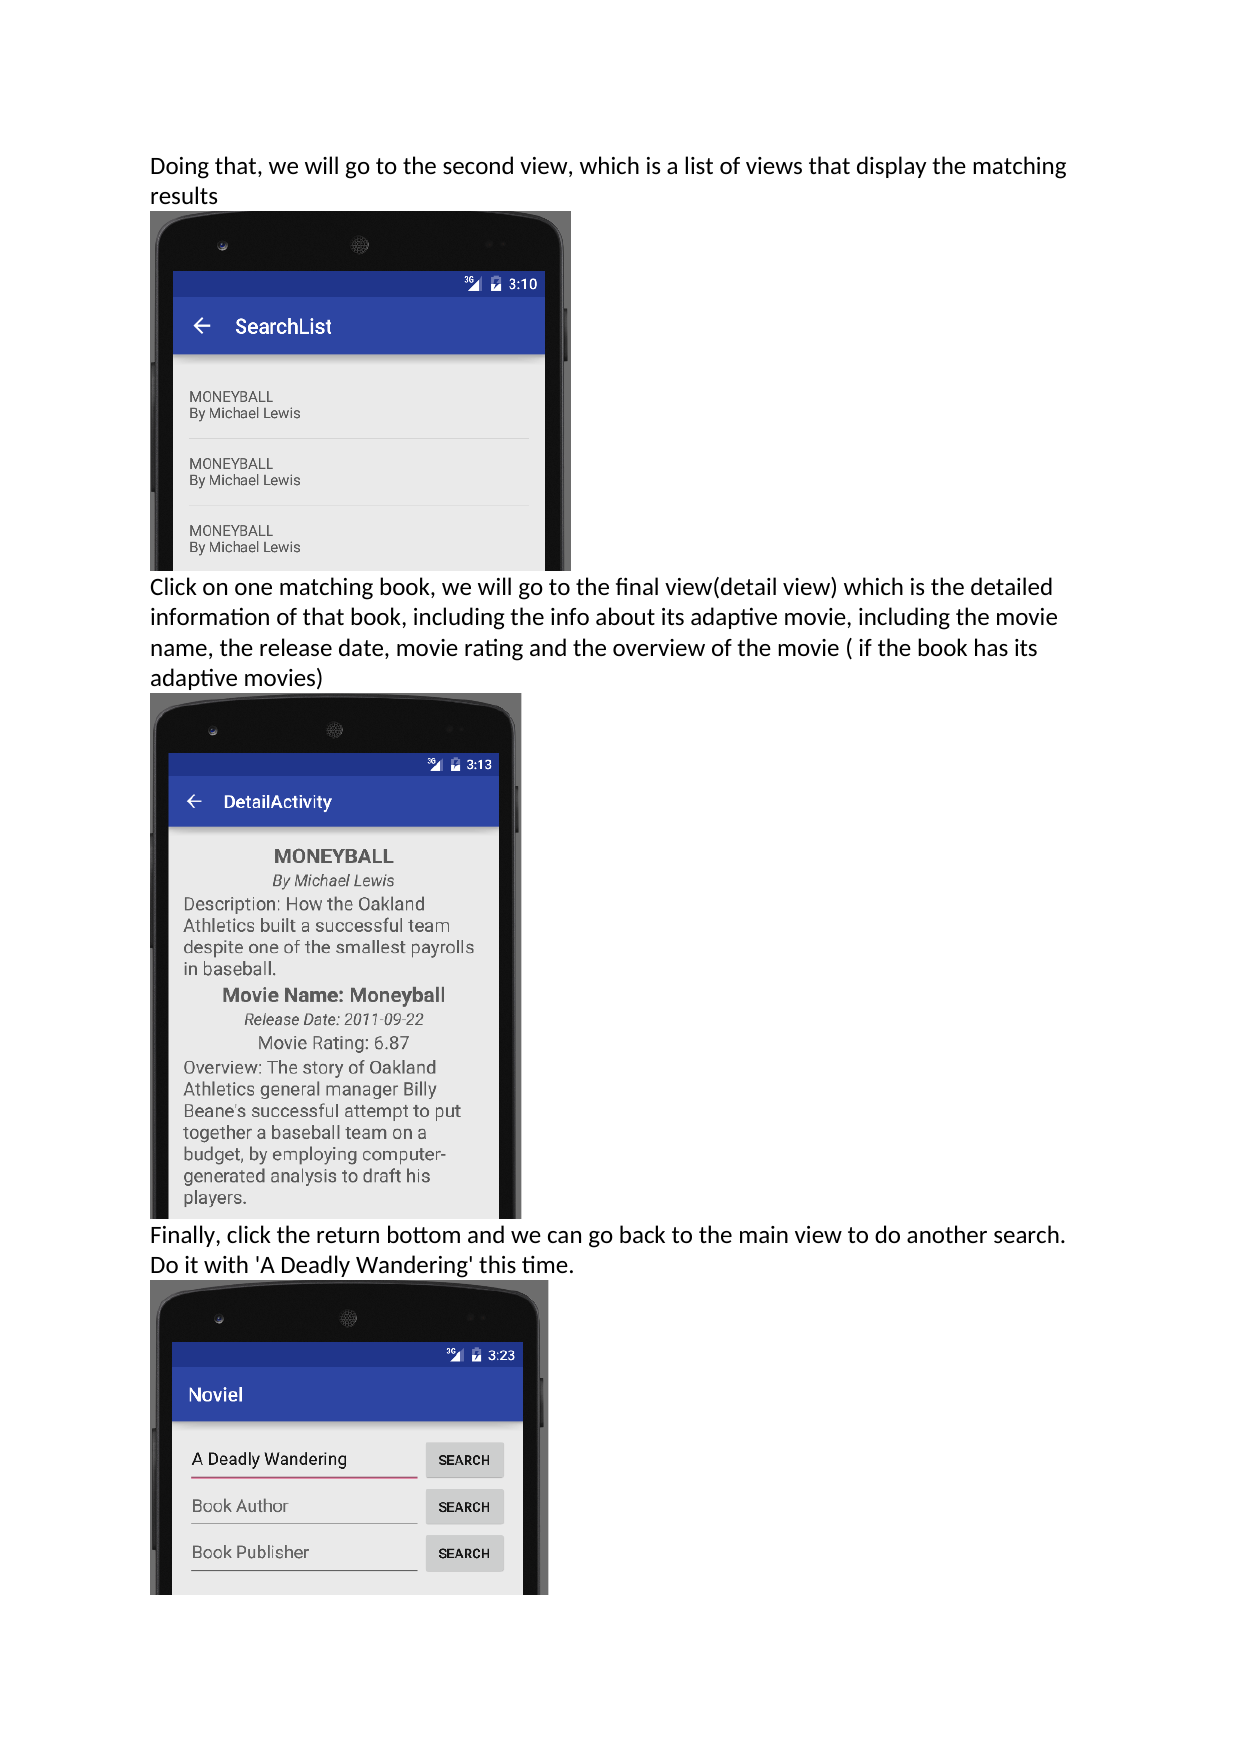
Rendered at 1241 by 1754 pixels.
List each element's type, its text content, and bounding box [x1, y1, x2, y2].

text Do it with 'A Deadly Wandering' this time. [150, 1249, 1090, 1280]
text Click on one matching book, we will go to the final view(detail view) which is the detailed information of that book, including the info about its adaptive movie, including the movie name, the release date, movie rating and the overview of the movie ( if the book has its adaptive movies) [150, 571, 1090, 693]
text Doing that, we will go to the second view, which is a list of views that display the matching results [150, 150, 1090, 211]
picture [150, 693, 522, 1219]
text Finally, click the return bottom and we can go back to the main view to do another search. [150, 1219, 1090, 1249]
picture [150, 211, 571, 571]
picture [150, 1280, 549, 1595]
